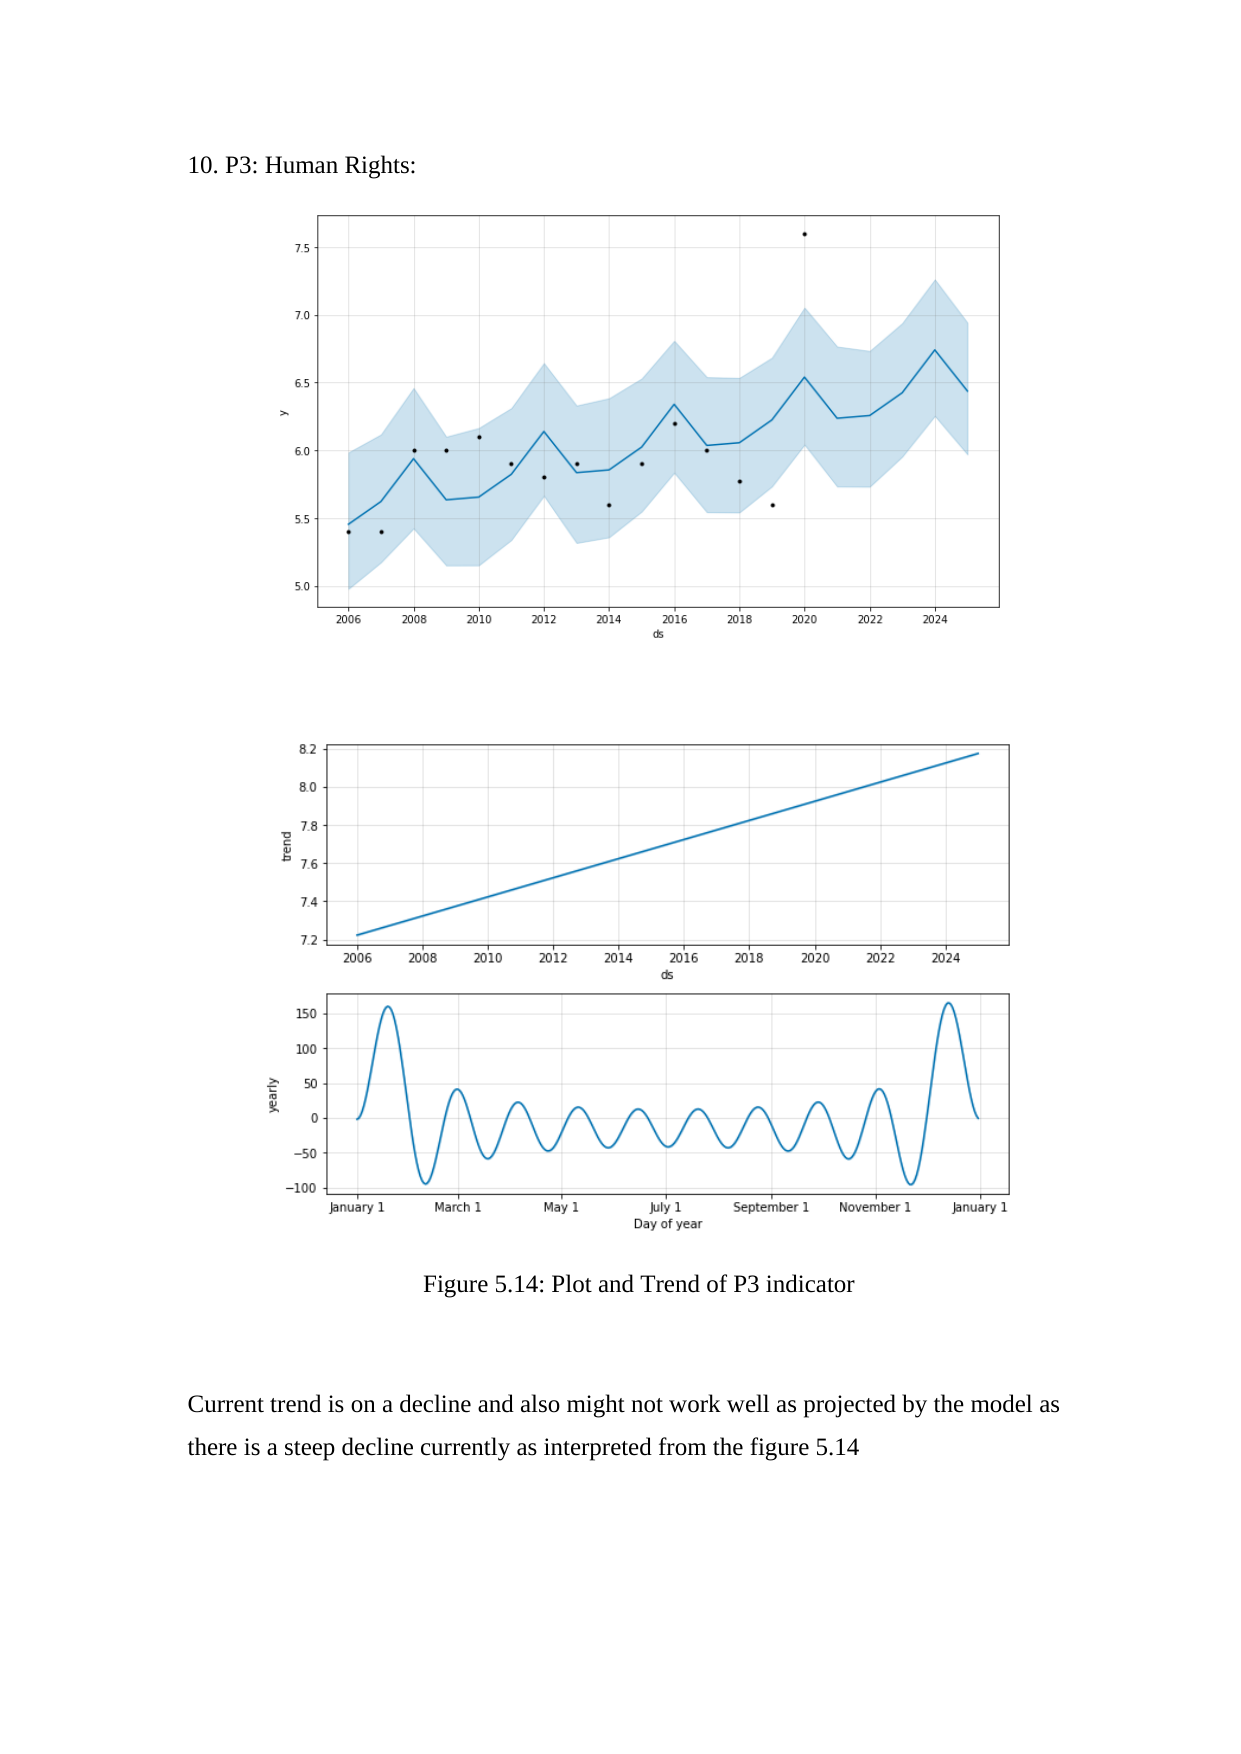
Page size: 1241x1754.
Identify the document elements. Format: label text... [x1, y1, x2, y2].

picture [260, 736, 1017, 1239]
picture [272, 209, 1005, 646]
list P3: Human Rights: [187, 150, 1090, 179]
text Figure 5.14: Plot and Trend of P3 indicator [187, 1269, 1090, 1298]
text Current trend is on a decline and also might not work well as projected by the model as there is a steep decline currently as interpreted from the figure 5.14 [187, 1389, 1090, 1461]
